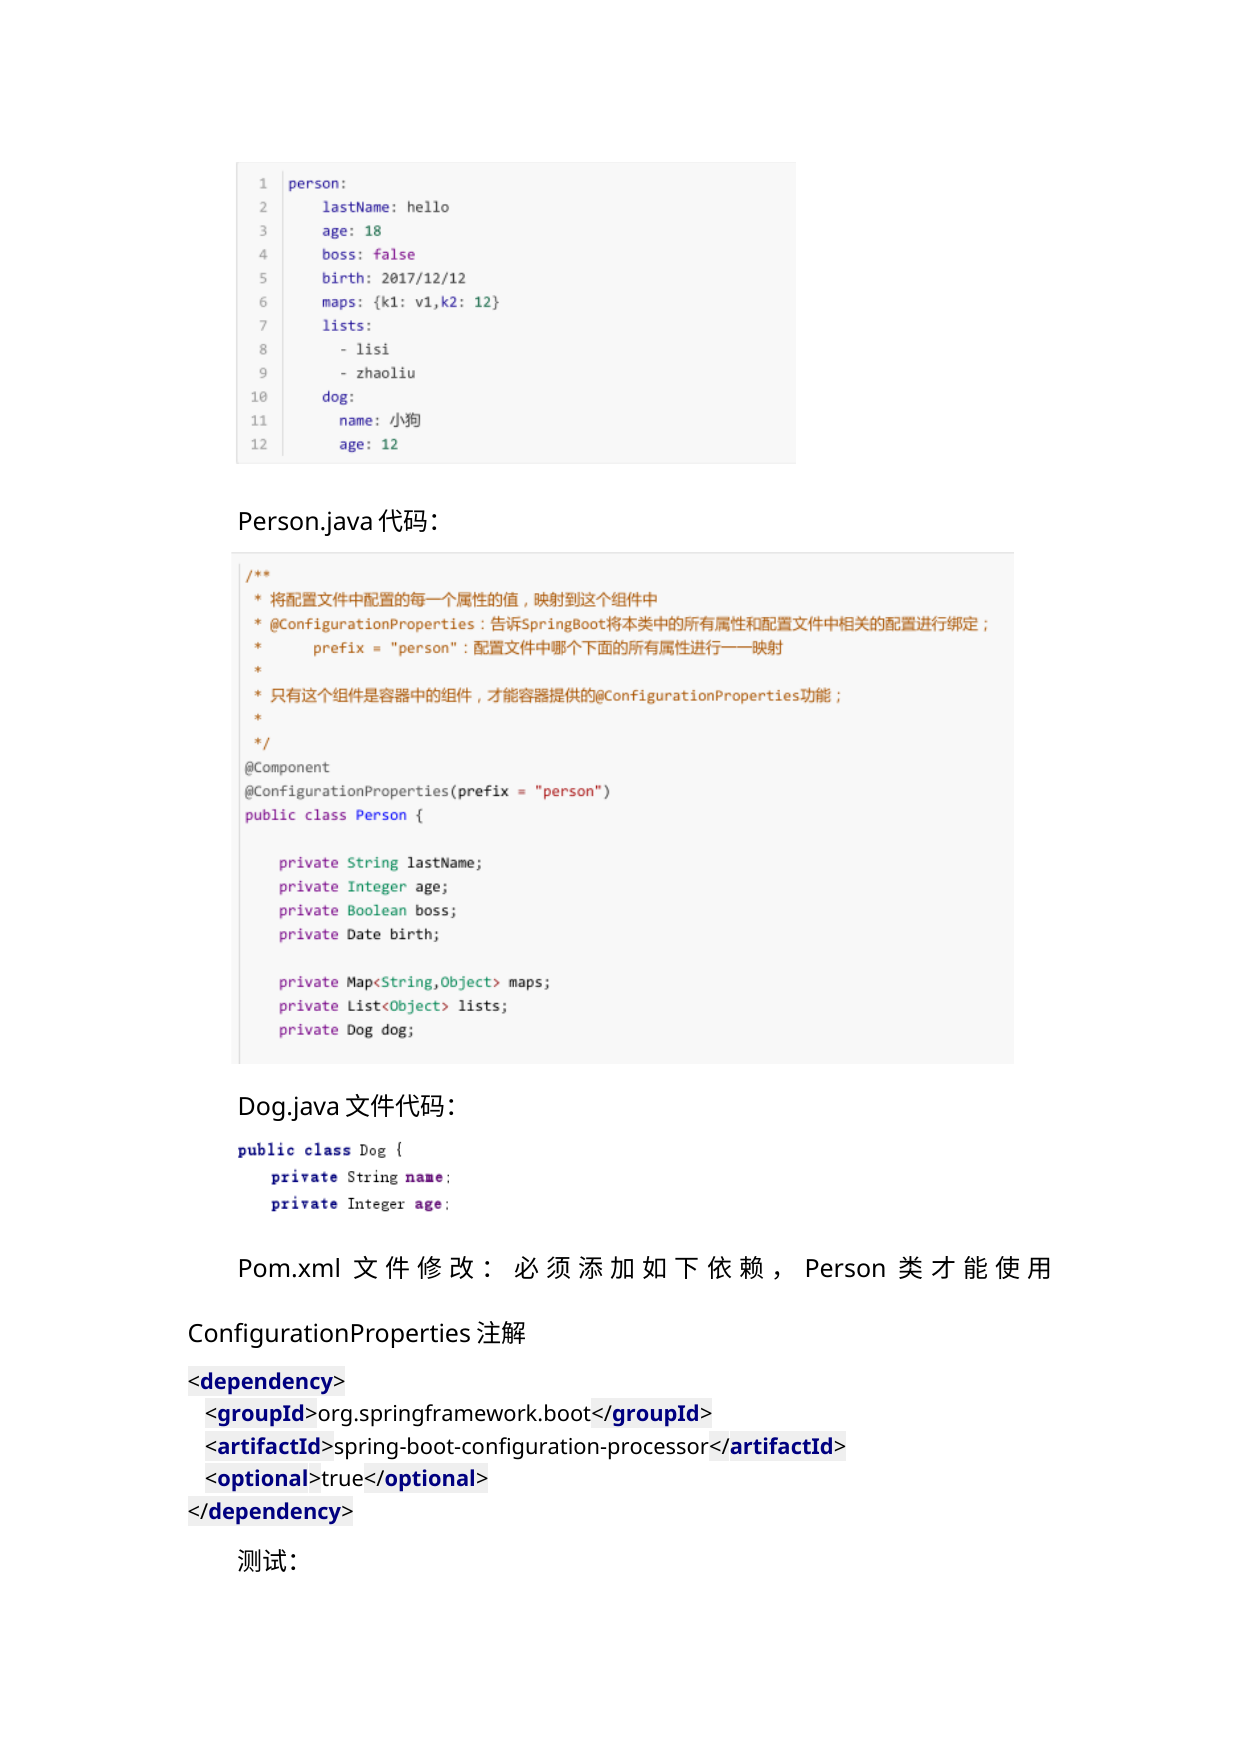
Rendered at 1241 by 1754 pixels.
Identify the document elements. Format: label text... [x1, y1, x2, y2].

picture [231, 552, 1014, 1064]
text <dependency> <groupId>org.springframework.boot</groupId> <artifactId>spring-boot-configuration-processor</artifactId> <optional>true</optional> </dependency> [187, 1364, 1053, 1527]
text Pom.xml文件修改：必须添加如下依赖，Person类才能使用ConfigurationProperties注解 [187, 1234, 1053, 1364]
text 测试： [187, 1527, 1053, 1592]
text Person.java代码： [187, 487, 1053, 552]
picture [231, 1137, 564, 1232]
picture [231, 162, 796, 464]
text Dog.java文件代码： [187, 1072, 1053, 1137]
